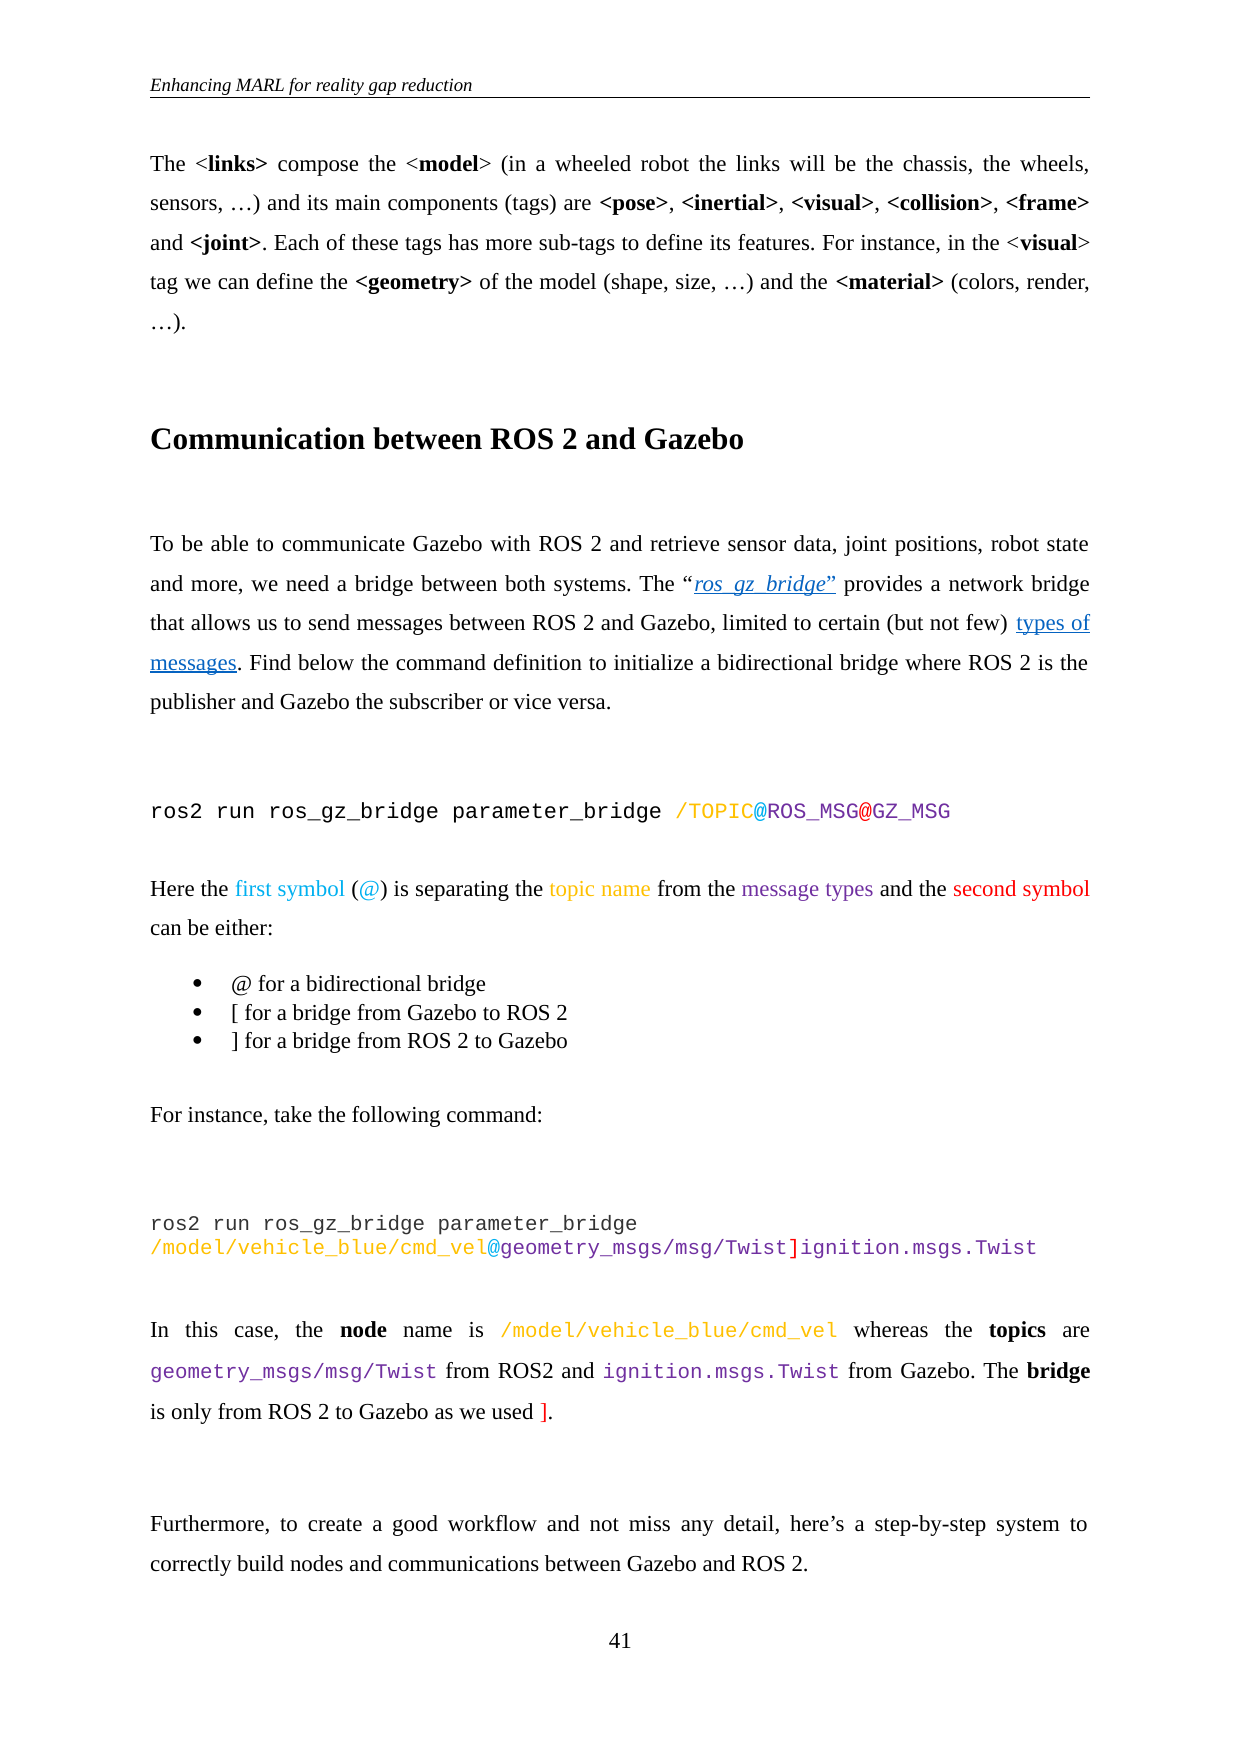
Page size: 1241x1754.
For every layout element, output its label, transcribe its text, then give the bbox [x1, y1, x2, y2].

subtitle Communication between ROS 2 and Gazebo [150, 420, 1090, 456]
text ros2 run ros_gz_bridge parameter_bridge /TOPIC@ROS_MSG@GZ_MSG [150, 800, 1090, 825]
text ros2 run ros_gz_bridge parameter_bridge /model/vehicle_blue/cmd_vel@geometry_msgs/msg/Twist]ignition.msgs.Twist [150, 1213, 1090, 1260]
text To be able to communicate Gazebo with ROS 2 and retrieve sensor data, joint positions, robot state and more, we need a bridge between both systems. The “ros_gz_bridge” provides a network bridge that allows us to send messages between ROS 2 and Gazebo, limited to certain (but not few) types of messages. Find below the command definition to initialize a bidirectional bridge where ROS 2 is the publisher and Gazebo the subscriber or vice versa. [150, 530, 1090, 714]
text The <links> compose the <model> (in a wheeled robot the links will be the chassis, the wheels, sensors, …) and its main components (tags) are <pose>, <inertial>, <visual>, <collision>, <frame> and <joint>. Each of these tags has more sub-tags to define its features. For instance, in the <visual> tag we can define the <geometry> of the model (shape, size, …) and the <material> (colors, render, …). [150, 150, 1090, 334]
text Furthermore, to create a good workflow and not miss any detail, here’s a step-by-step system to correctly build nodes and communications between Gazebo and ROS 2. [150, 1510, 1090, 1576]
text For instance, take the following command: [150, 1101, 1090, 1127]
text In this case, the node name is /model/vehicle_blue/cmd_vel whereas the topics are geometry_msgs/msg/Twist from ROS2 and ignition.msgs.Twist from Gazebo. The bridge is only from ROS 2 to Gazebo as we used ]. [150, 1317, 1090, 1424]
text Here the first symbol (@) is separating the topic name from the message types and the second symbol can be either: [150, 875, 1090, 941]
list ] for a bridge from ROS 2 to Gazebo [193, 1027, 1090, 1054]
list [ for a bridge from Gazebo to ROS 2 [193, 999, 1090, 1025]
list @ for a bidirectional bridge [193, 970, 1090, 997]
